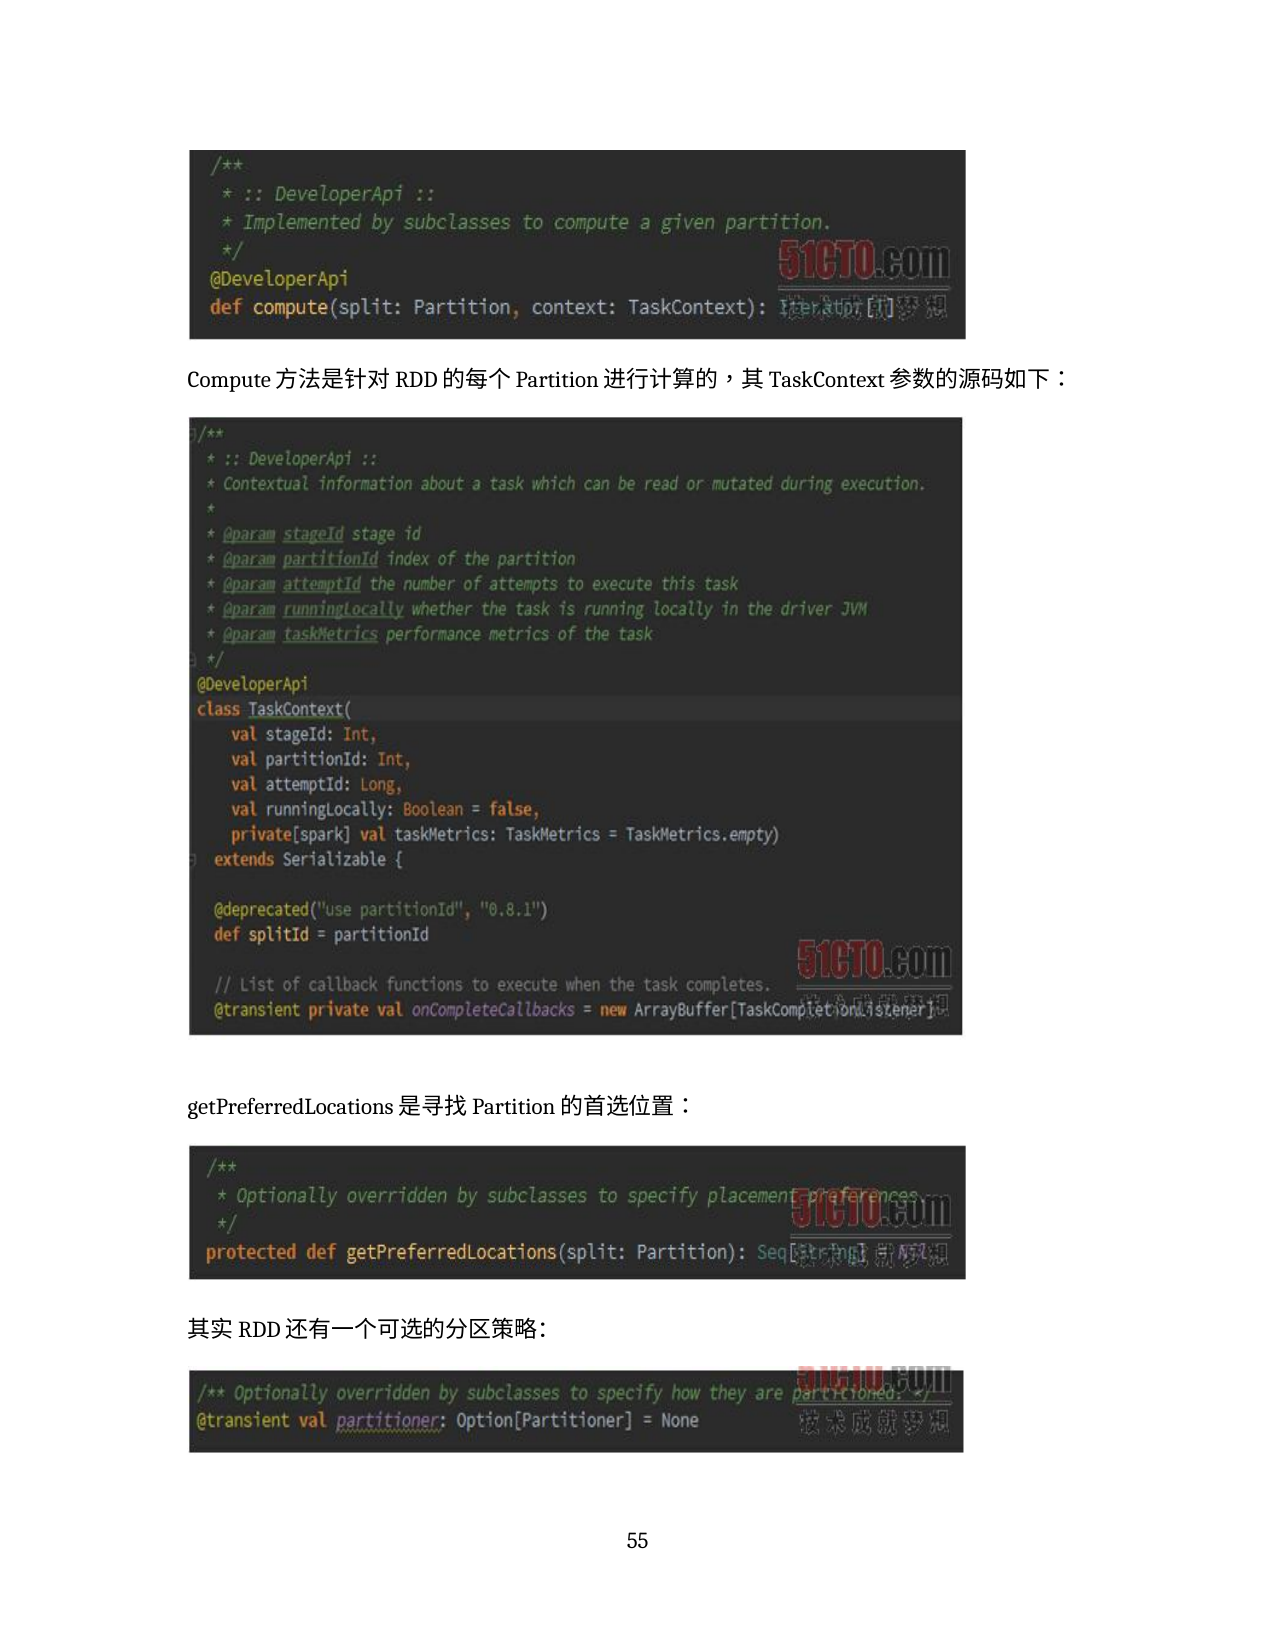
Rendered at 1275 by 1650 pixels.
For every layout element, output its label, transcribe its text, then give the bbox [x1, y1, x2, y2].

text Compute方法是针对RDD的每个Partition进行计算的，其TaskContext参数的源码如下： [187, 363, 1087, 394]
picture [187, 1366, 966, 1456]
picture [187, 416, 966, 1040]
picture [187, 150, 966, 341]
text getPreferredLocations是寻找Partition的首选位置： [187, 1062, 1087, 1121]
text 其实RDD还有一个可选的分区策略： [187, 1311, 1087, 1344]
picture [187, 1143, 966, 1289]
